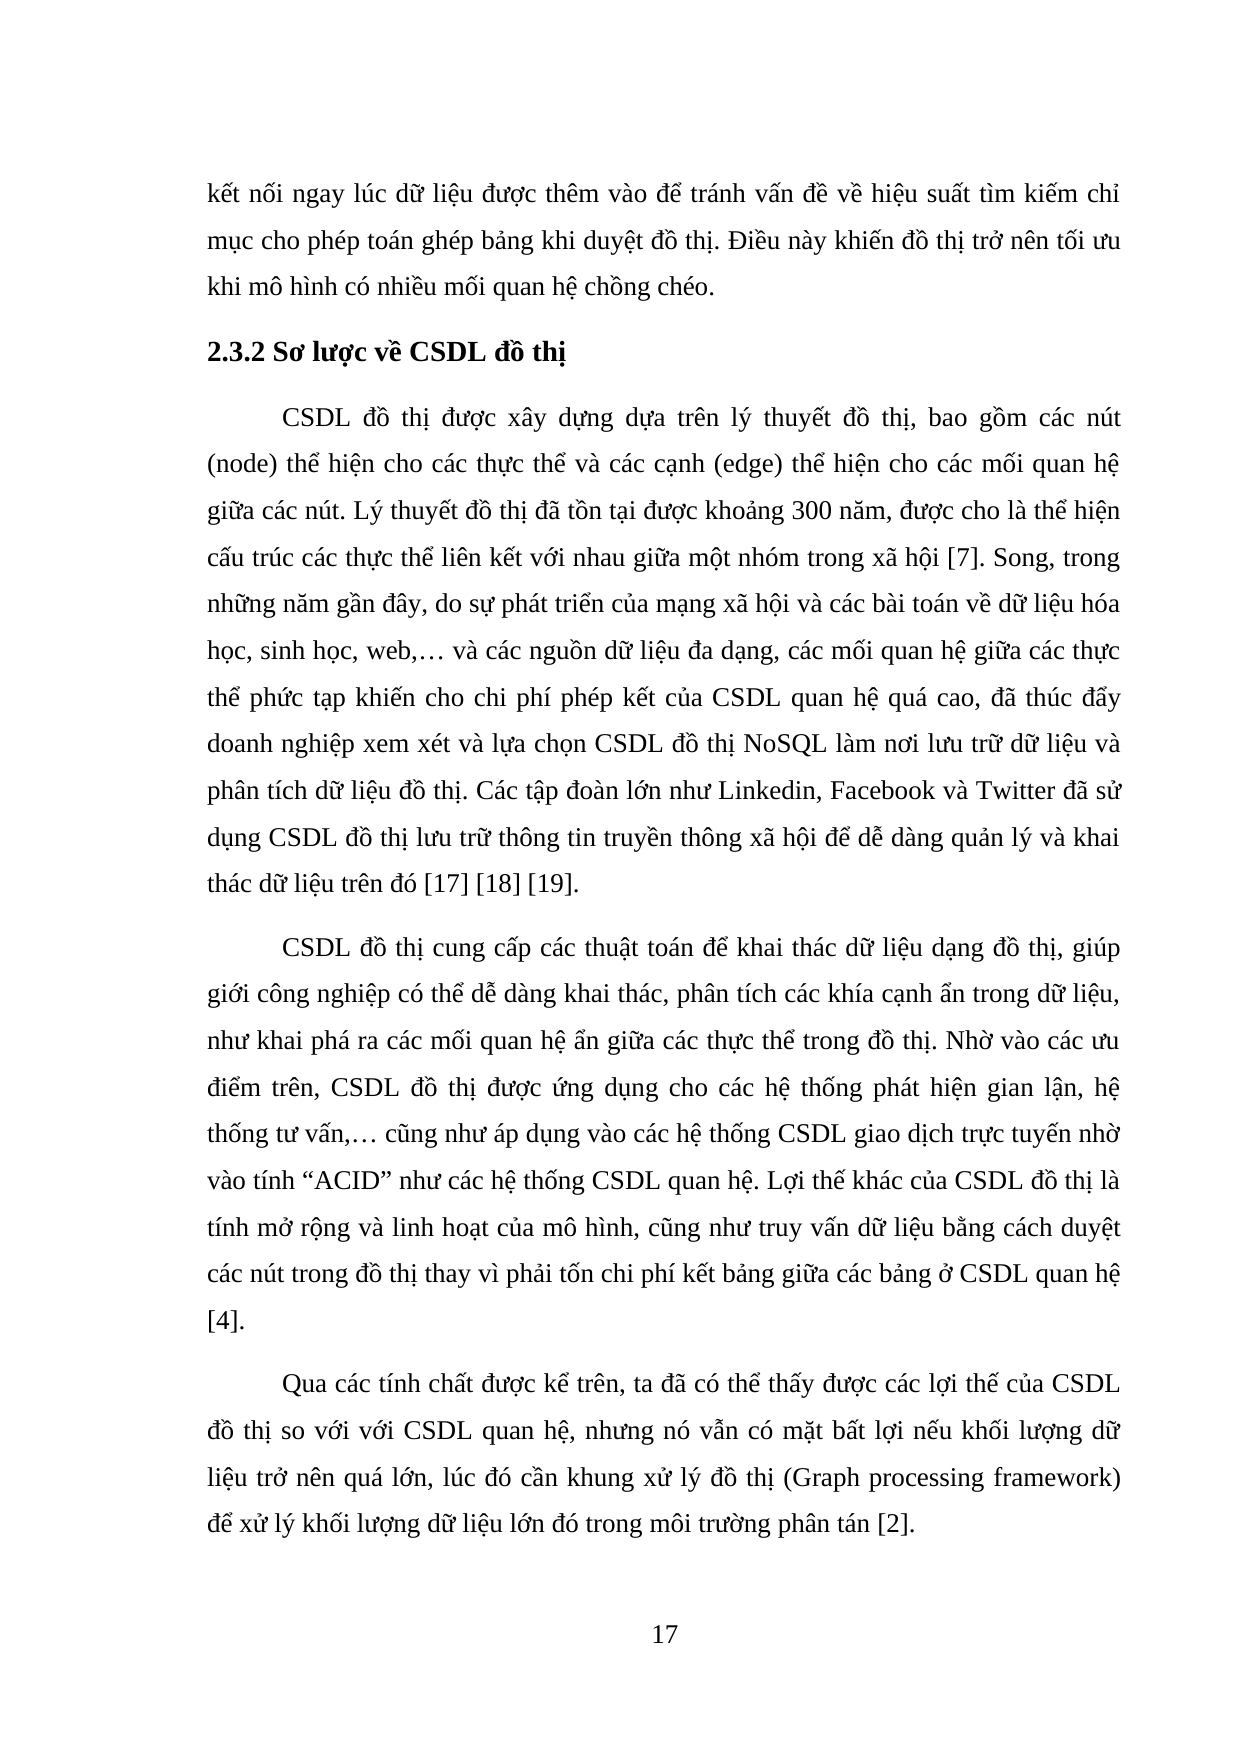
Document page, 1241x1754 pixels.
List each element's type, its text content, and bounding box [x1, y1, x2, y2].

subtitle Sơ lược về CSDL đồ thị [207, 334, 1122, 367]
text CSDL đồ thị cung cấp các thuật toán để khai thác dữ liệu dạng đồ thị, giúp giới công nghiệp có thể dễ dàng khai thác, phân tích các khía cạnh ẩn trong dữ liệu, như khai phá ra các mối quan hệ ẩn giữa các thực thể trong đồ thị. Nhờ vào các ưu điểm trên, CSDL đồ thị được ứng dụng cho các hệ thống phát hiện gian lận, hệ thống tư vấn,… cũng như áp dụng vào các hệ thống CSDL giao dịch trực tuyến nhờ vào tính “ACID” như các hệ thống CSDL quan hệ. Lợi thế khác của CSDL đồ thị là tính mở rộng và linh hoạt của mô hình, cũng như truy vấn dữ liệu bằng cách duyệt các nút trong đồ thị thay vì phải tốn chi phí kết bảng giữa các bảng ở CSDL quan hệ . [207, 931, 1122, 1335]
text Qua các tính chất được kể trên, ta đã có thể thấy được các lợi thế của CSDL đồ thị so với với CSDL quan hệ, nhưng nó vẫn có mặt bất lợi nếu khối lượng dữ liệu trở nên quá lớn, lúc đó cần khung xử lý đồ thị (Graph processing framework) để xử lý khối lượng dữ liệu lớn đó trong môi trường phân tán . [207, 1367, 1122, 1539]
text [207, 177, 1122, 302]
text CSDL đồ thị được xây dựng dựa trên lý thuyết đồ thị, bao gồm các nút (node) thể hiện cho các thực thể và các cạnh (edge) thể hiện cho các mối quan hệ giữa các nút. Lý thuyết đồ thị đã tồn tại được khoảng 300 năm, được cho là thể hiện cấu trúc các thực thể liên kết với nhau giữa một nhóm trong xã hội [7]. Song, trong những năm gần đây, do sự phát triển của mạng xã hội và các bài toán về dữ liệu hóa học, sinh học, web,… và các nguồn dữ liệu đa dạng, các mối quan hệ giữa các thực thể phức tạp khiến cho chi phí phép kết của CSDL quan hệ quá cao, đã thúc đẩy doanh nghiệp xem xét và lựa chọn CSDL đồ thị NoSQL làm nơi lưu trữ dữ liệu và phân tích dữ liệu đồ thị. Các tập đoàn lớn như Linkedin, Facebook và Twitter đã sử dụng CSDL đồ thị lưu trữ thông tin truyền thông xã hội để dễ dàng quản lý và khai thác dữ liệu trên đó . [207, 401, 1122, 899]
